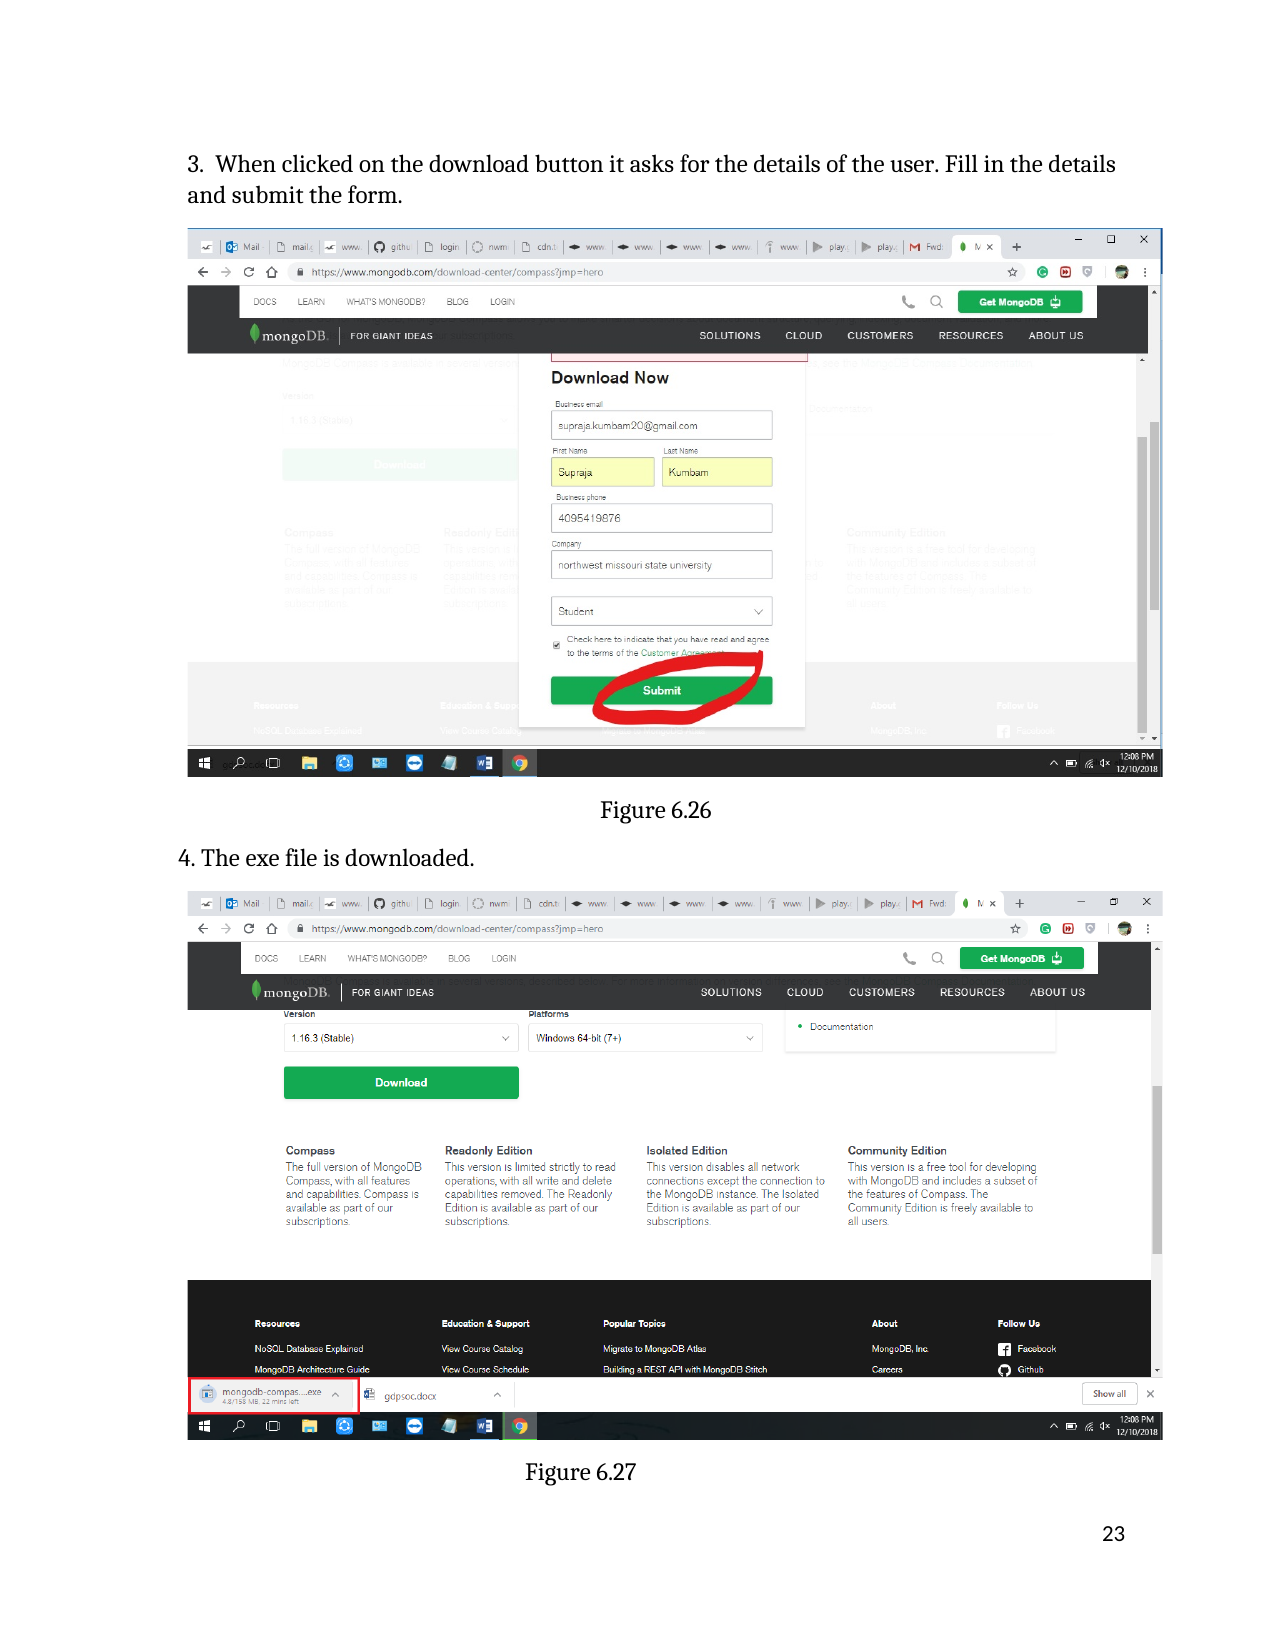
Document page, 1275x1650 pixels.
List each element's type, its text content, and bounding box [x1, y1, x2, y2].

picture [187, 891, 1163, 1440]
text 3. When clicked on the download button it asks for the details of the user. Fill in the details and submit the form. [187, 150, 1125, 210]
picture [187, 228, 1163, 777]
text Figure 6.26 [187, 796, 1125, 824]
text Figure 6.27 [187, 1458, 1125, 1487]
text 4. The exe file is downloaded. [178, 843, 1125, 872]
